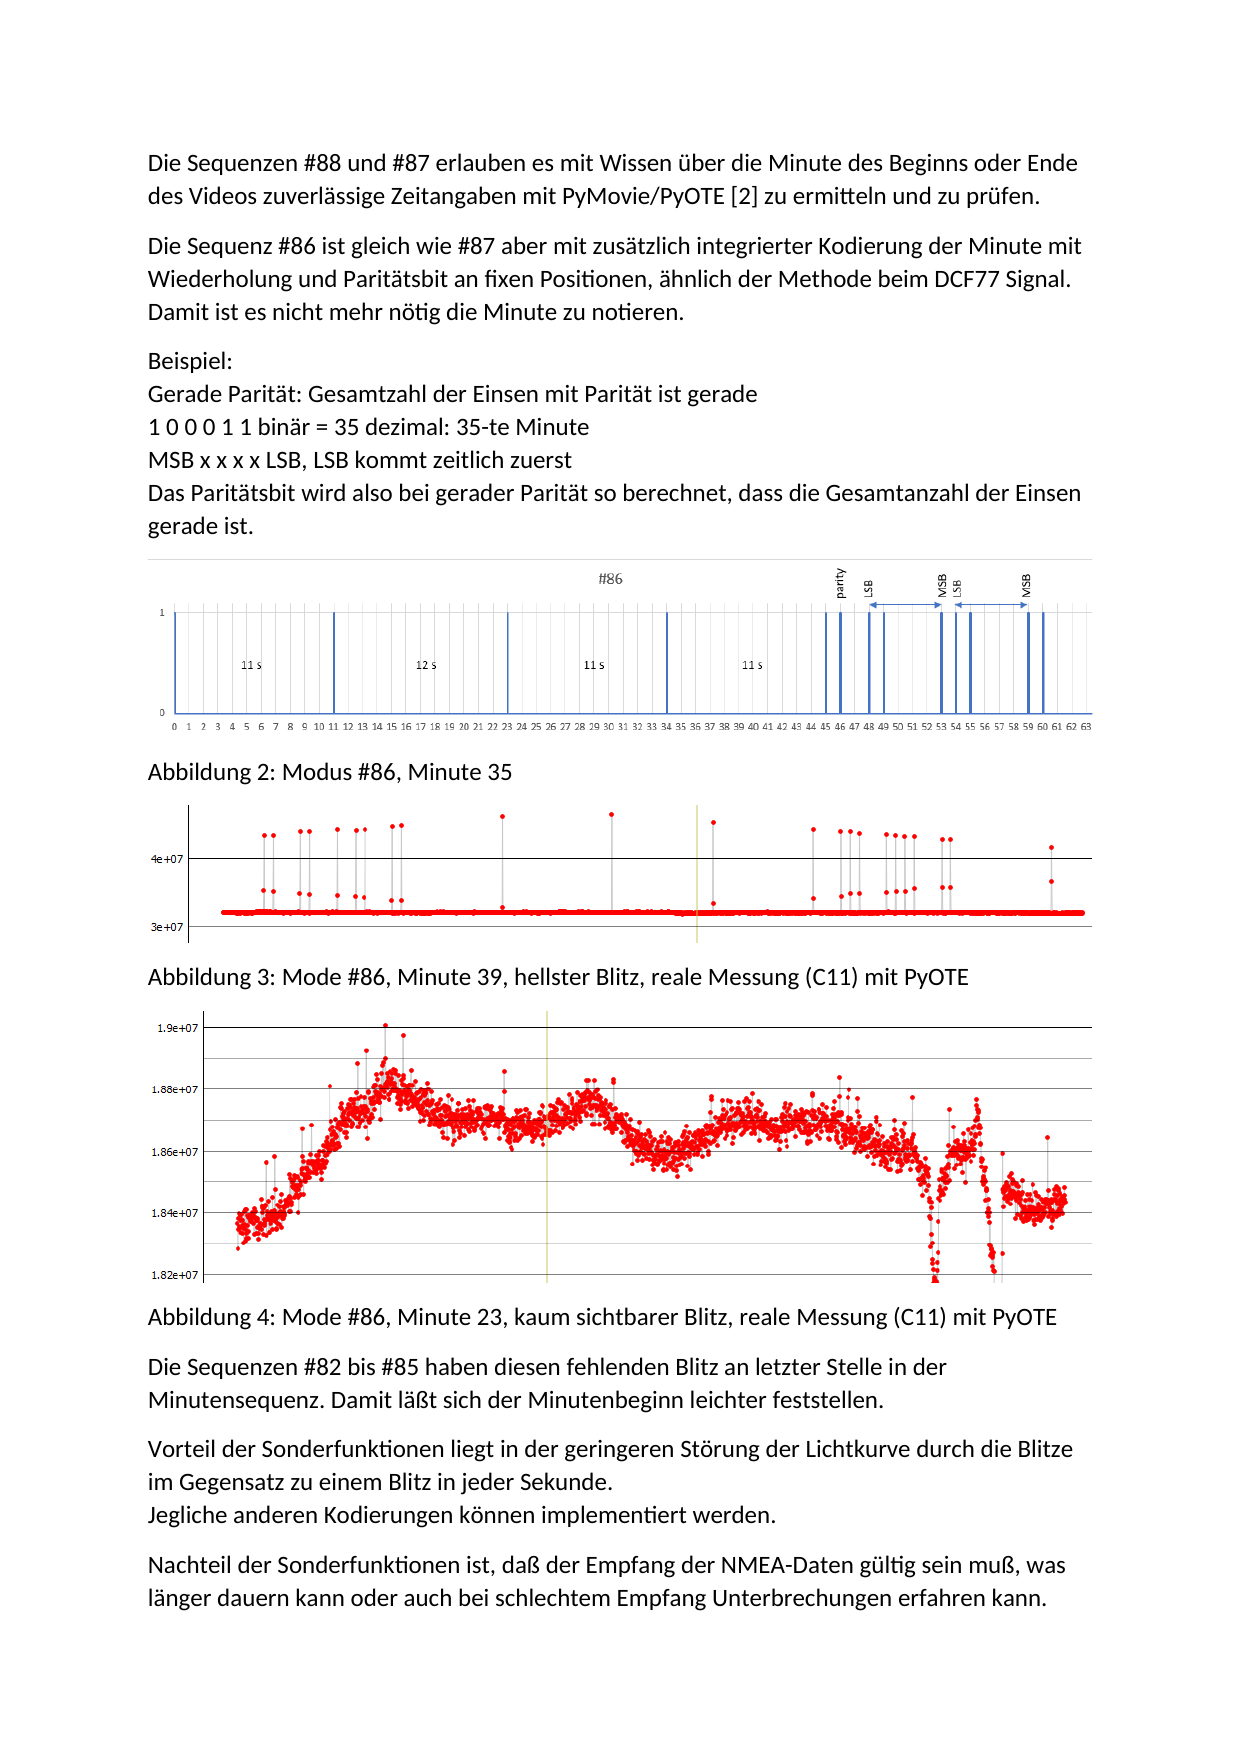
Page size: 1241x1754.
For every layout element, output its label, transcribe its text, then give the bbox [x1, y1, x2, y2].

picture [147, 559, 1093, 737]
text Die Sequenzen #82 bis #85 haben diesen fehlenden Blitz an letzter Stelle in der Minutensequenz. Damit läßt sich der Minutenbeginn leichter feststellen. [148, 1351, 1093, 1414]
text Beispiel: Gerade Parität: Gesamtzahl der Einsen mit Parität ist gerade 1 0 0 0 1 1 binär = 35 dezimal: 35-te Minute MSB x x x x LSB, LSB kommt zeitlich zuerst Das Paritätsbit wird also bei gerader Parität so berechnet, dass die Gesamtanzahl der Einsen gerade ist. [148, 346, 1093, 541]
text Abbildung 4: Mode #86, Minute 23, kaum sichtbarer Blitz, reale Messung (C11) mit PyOTE [148, 1301, 1093, 1332]
text Die Sequenz #86 ist gleich wie #87 aber mit zusätzlich integrierter Kodierung der Minute mit Wiederholung und Paritätsbit an fixen Positionen, ähnlich der Methode beim DCF77 Signal. Damit ist es nicht mehr nötig die Minute zu notieren. [148, 230, 1093, 326]
text Die Sequenzen #88 und #87 erlauben es mit Wissen über die Minute des Beginns oder Ende des Videos zuverlässige Zeitangaben mit PyMovie/PyOTE [2] zu ermitteln und zu prüfen. [148, 148, 1093, 211]
text Abbildung 3: Mode #86, Minute 39, hellster Blitz, reale Messung (C11) mit PyOTE [148, 961, 1093, 992]
text Abbildung 2: Modus #86, Minute 35 [148, 756, 1093, 786]
picture [147, 1011, 1092, 1283]
text Nachteil der Sonderfunktionen ist, daß der Empfang der NMEA-Daten gültig sein muß, was länger dauern kann oder auch bei schlechtem Empfang Unterbrechungen erfahren kann. [148, 1549, 1093, 1612]
text Vorteil der Sonderfunktionen liegt in der geringeren Störung der Lichtkurve durch die Blitze im Gegensatz zu einem Blitz in jeder Sekunde. Jegliche anderen Kodierungen können implementiert werden. [148, 1433, 1093, 1530]
picture [147, 805, 1092, 943]
